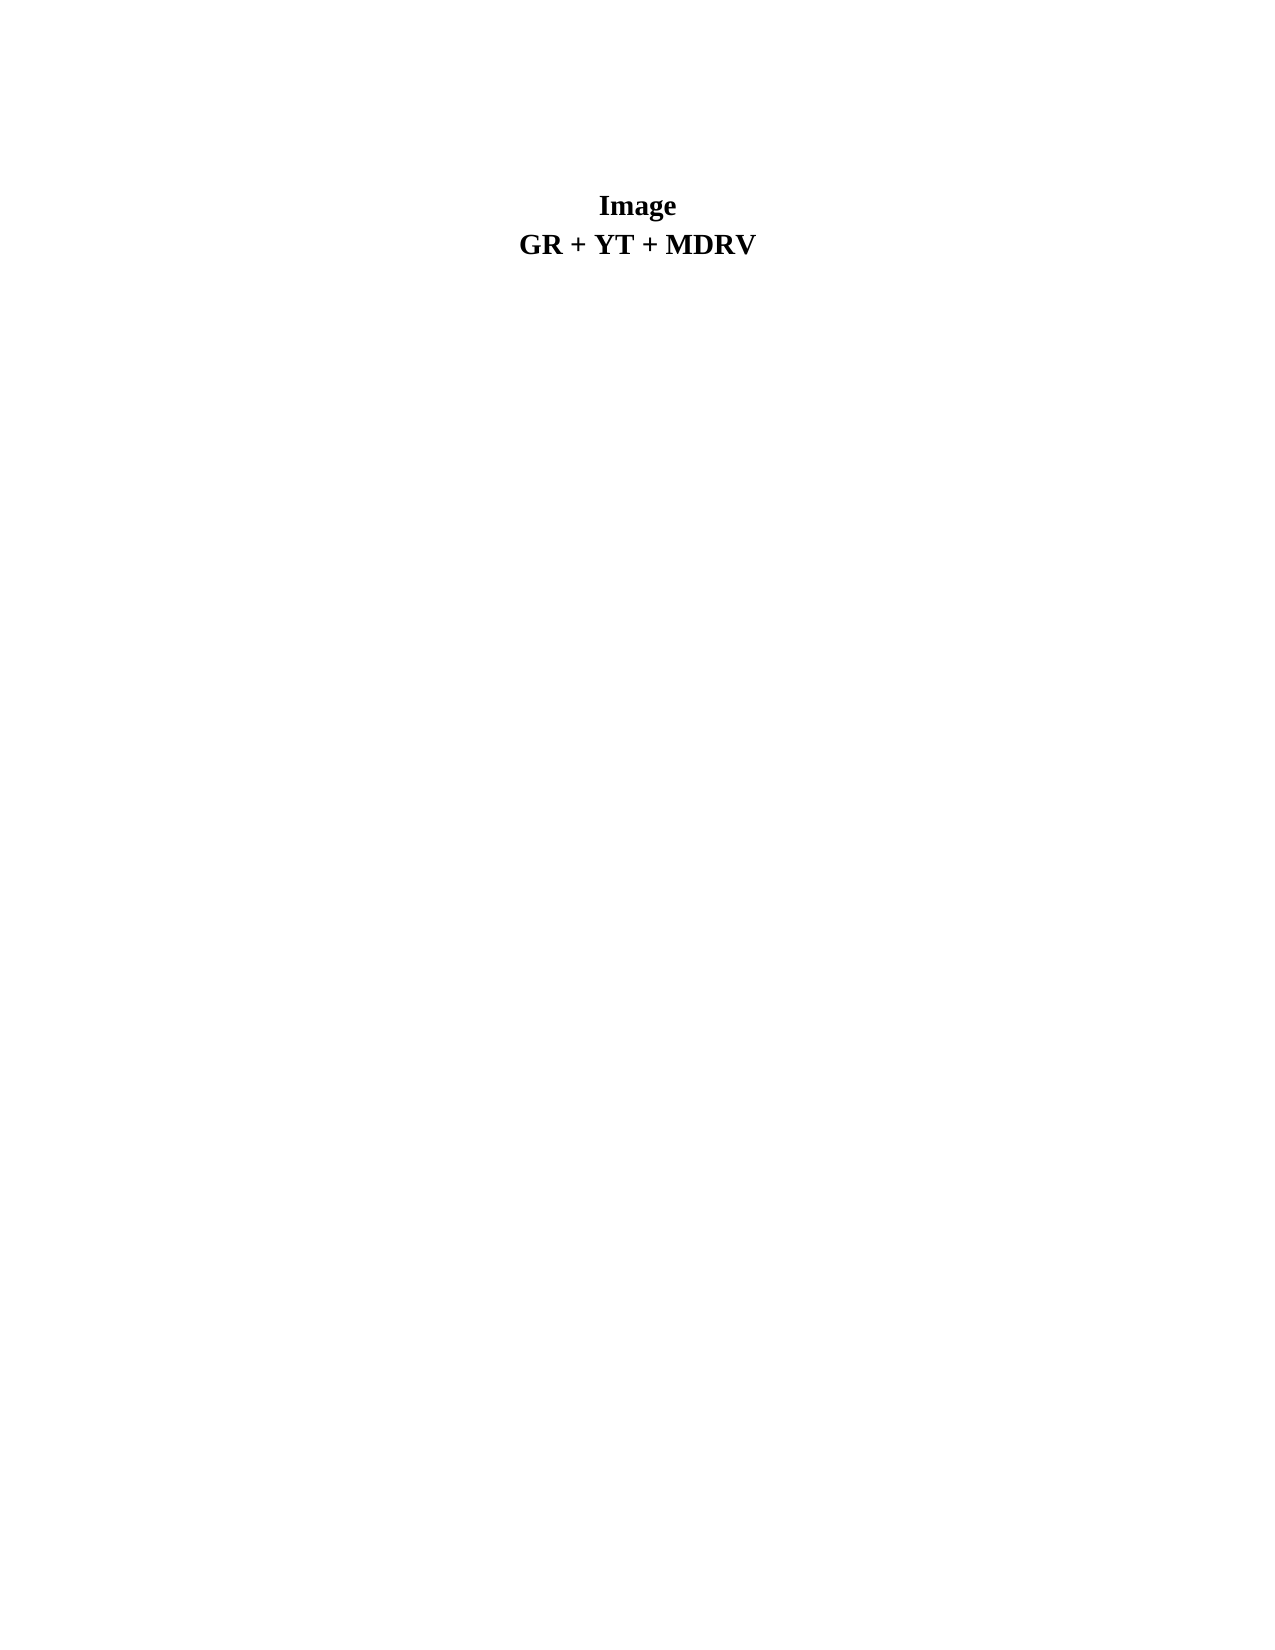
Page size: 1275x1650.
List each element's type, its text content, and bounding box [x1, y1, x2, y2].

text GR + YT + MDRV [150, 227, 1125, 261]
text Image [150, 188, 1125, 222]
